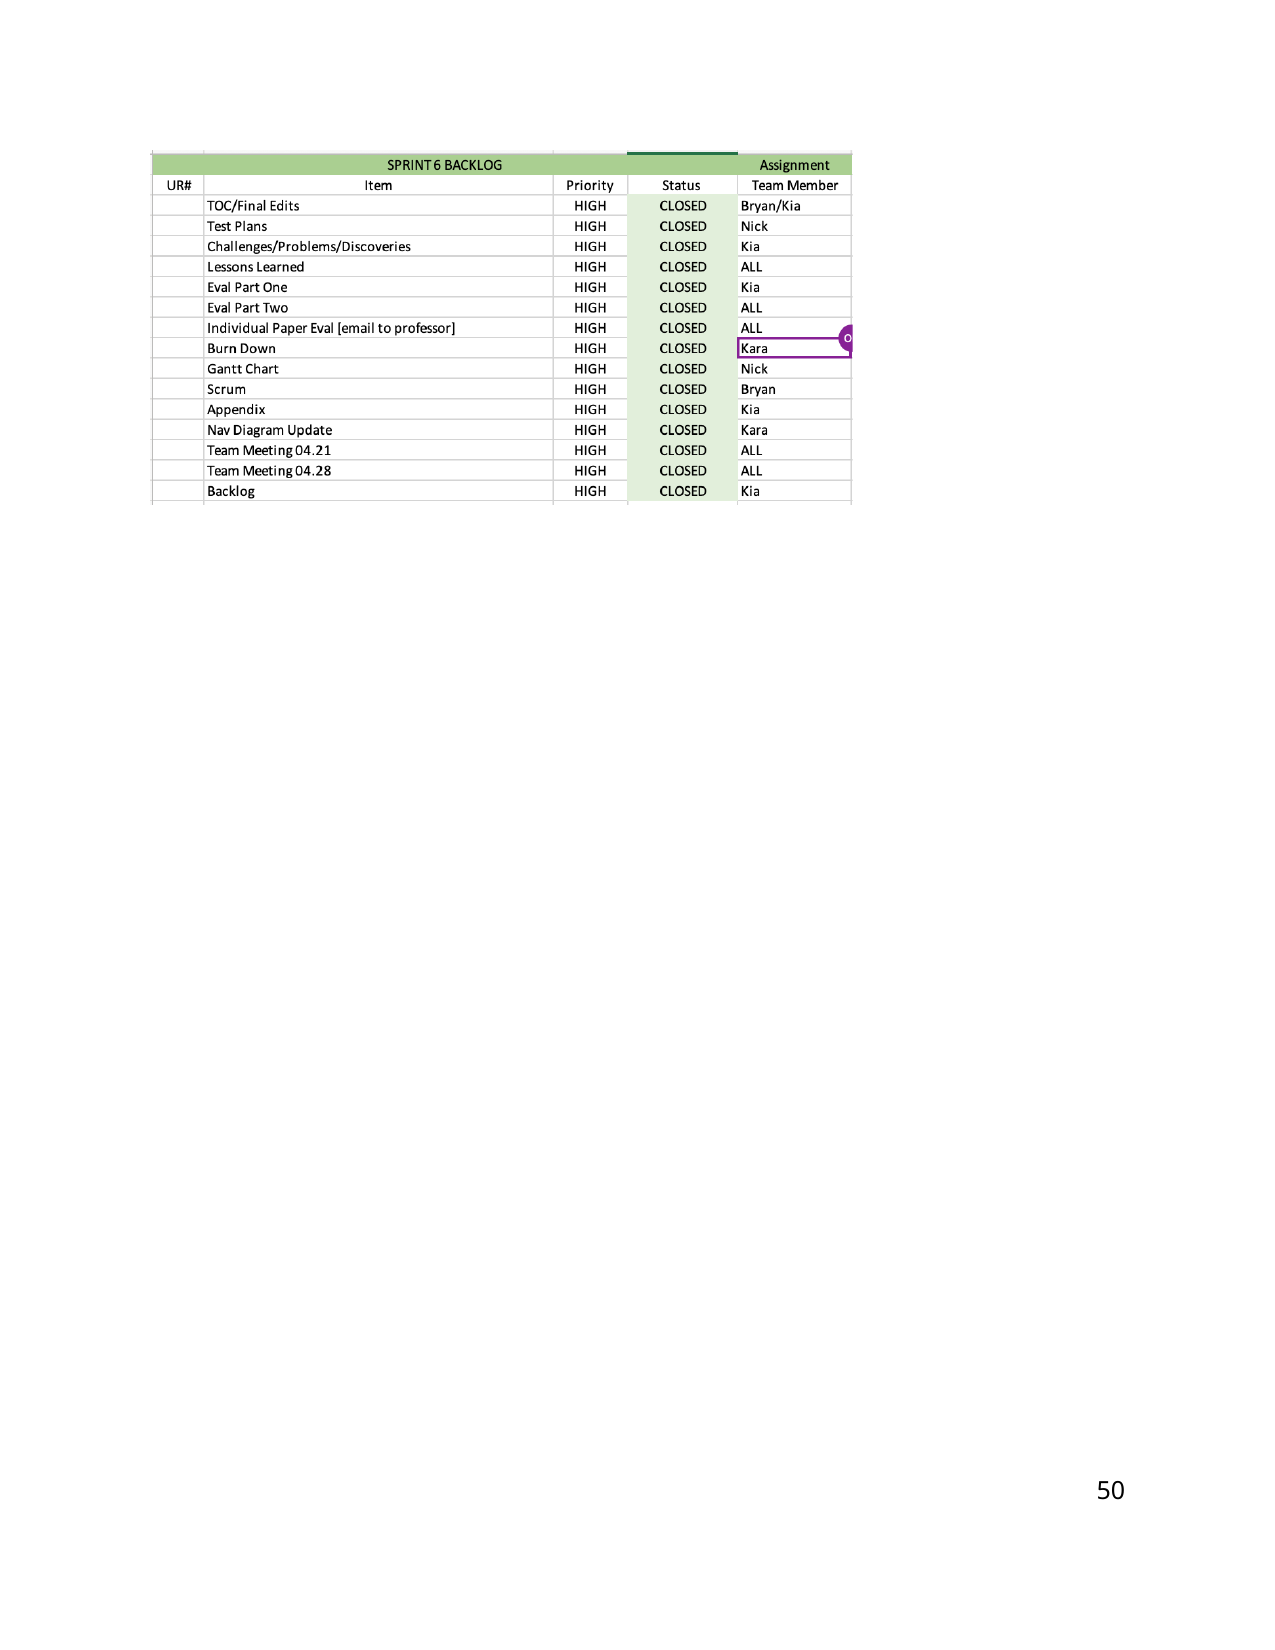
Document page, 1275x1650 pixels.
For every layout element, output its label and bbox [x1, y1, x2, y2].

picture [150, 150, 853, 505]
